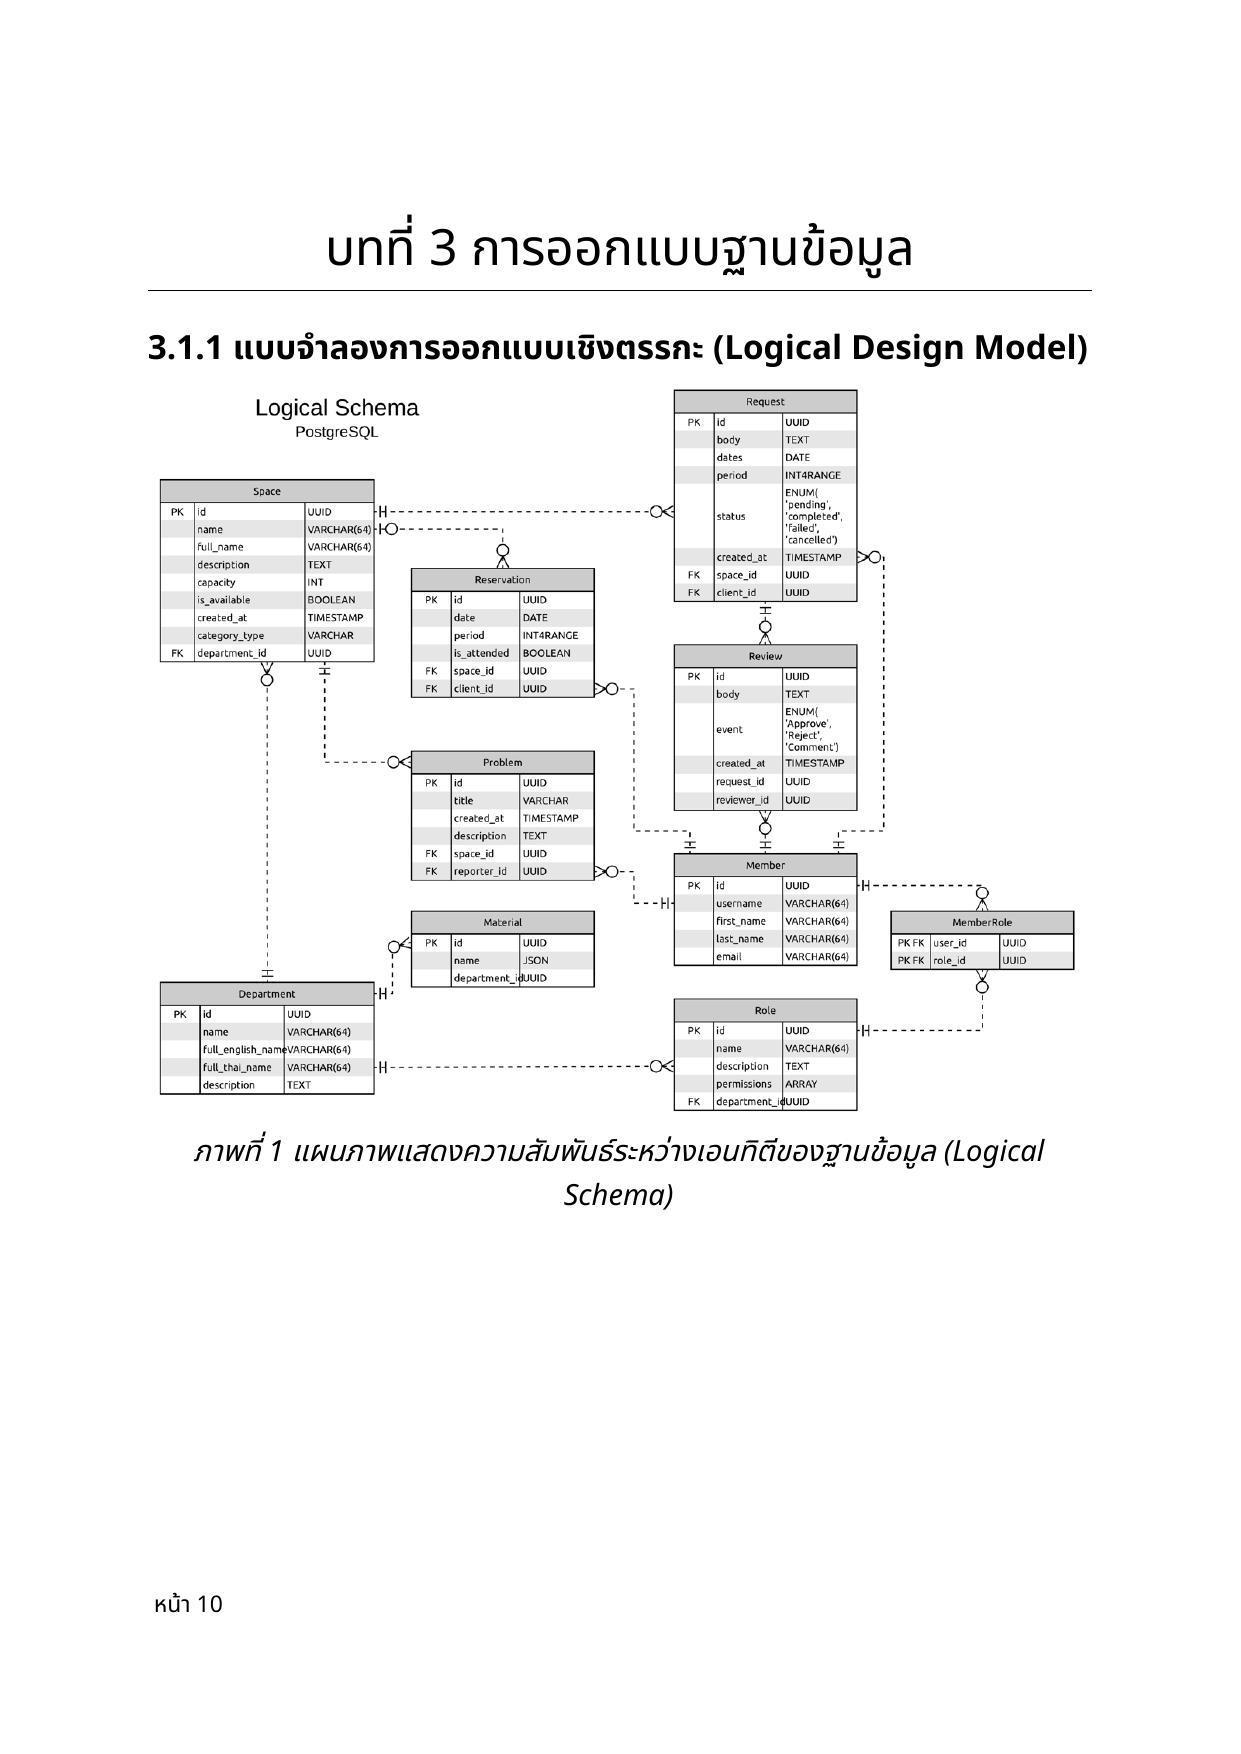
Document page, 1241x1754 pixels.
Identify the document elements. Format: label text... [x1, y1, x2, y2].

subtitle 3.1.1 แบบจำลองการออกแบบเชิงตรรกะ (Logical Design Model) [148, 324, 1092, 375]
picture [147, 374, 1085, 1130]
subtitle บทที่ 3 การออกแบบฐานข้อมูล [148, 212, 1092, 290]
